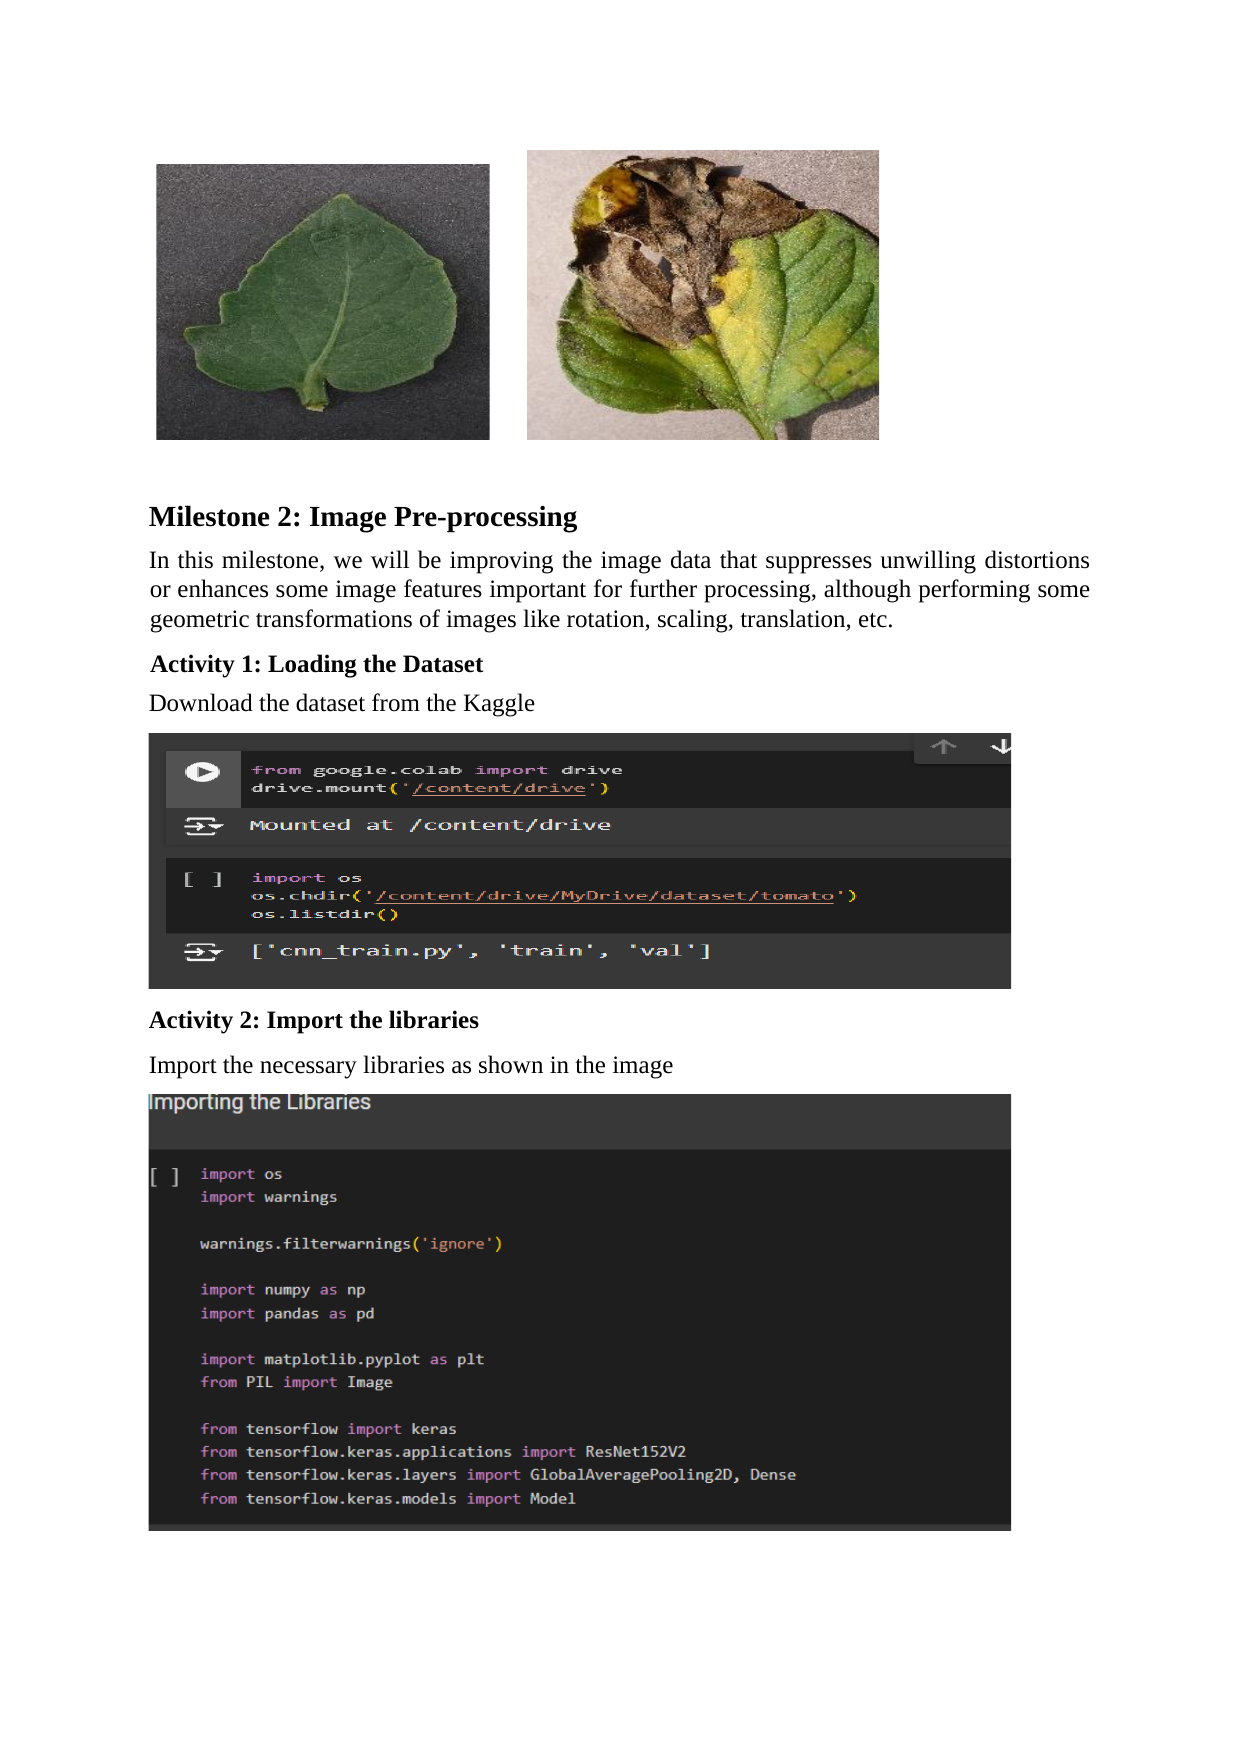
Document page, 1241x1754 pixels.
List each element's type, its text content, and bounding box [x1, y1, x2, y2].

text In this milestone, we will be improving the image data that suppresses unwilling distortions or enhances some image features important for further processing, although performing some geometric transformations of images like rotation, scaling, translation, etc. [148, 545, 1092, 633]
text Import the necessary libraries as shown in the image [148, 1050, 1092, 1078]
text Milestone 2: Image Pre-processing [148, 499, 1109, 532]
text Activity 1: Loading the Dataset [150, 649, 1097, 678]
text Activity 2: Import the libraries [148, 1005, 1092, 1033]
picture [148, 733, 1012, 989]
picture [527, 150, 880, 440]
picture [148, 1094, 1012, 1531]
text Download the dataset from the Kaggle [148, 688, 1092, 717]
picture [156, 164, 490, 440]
